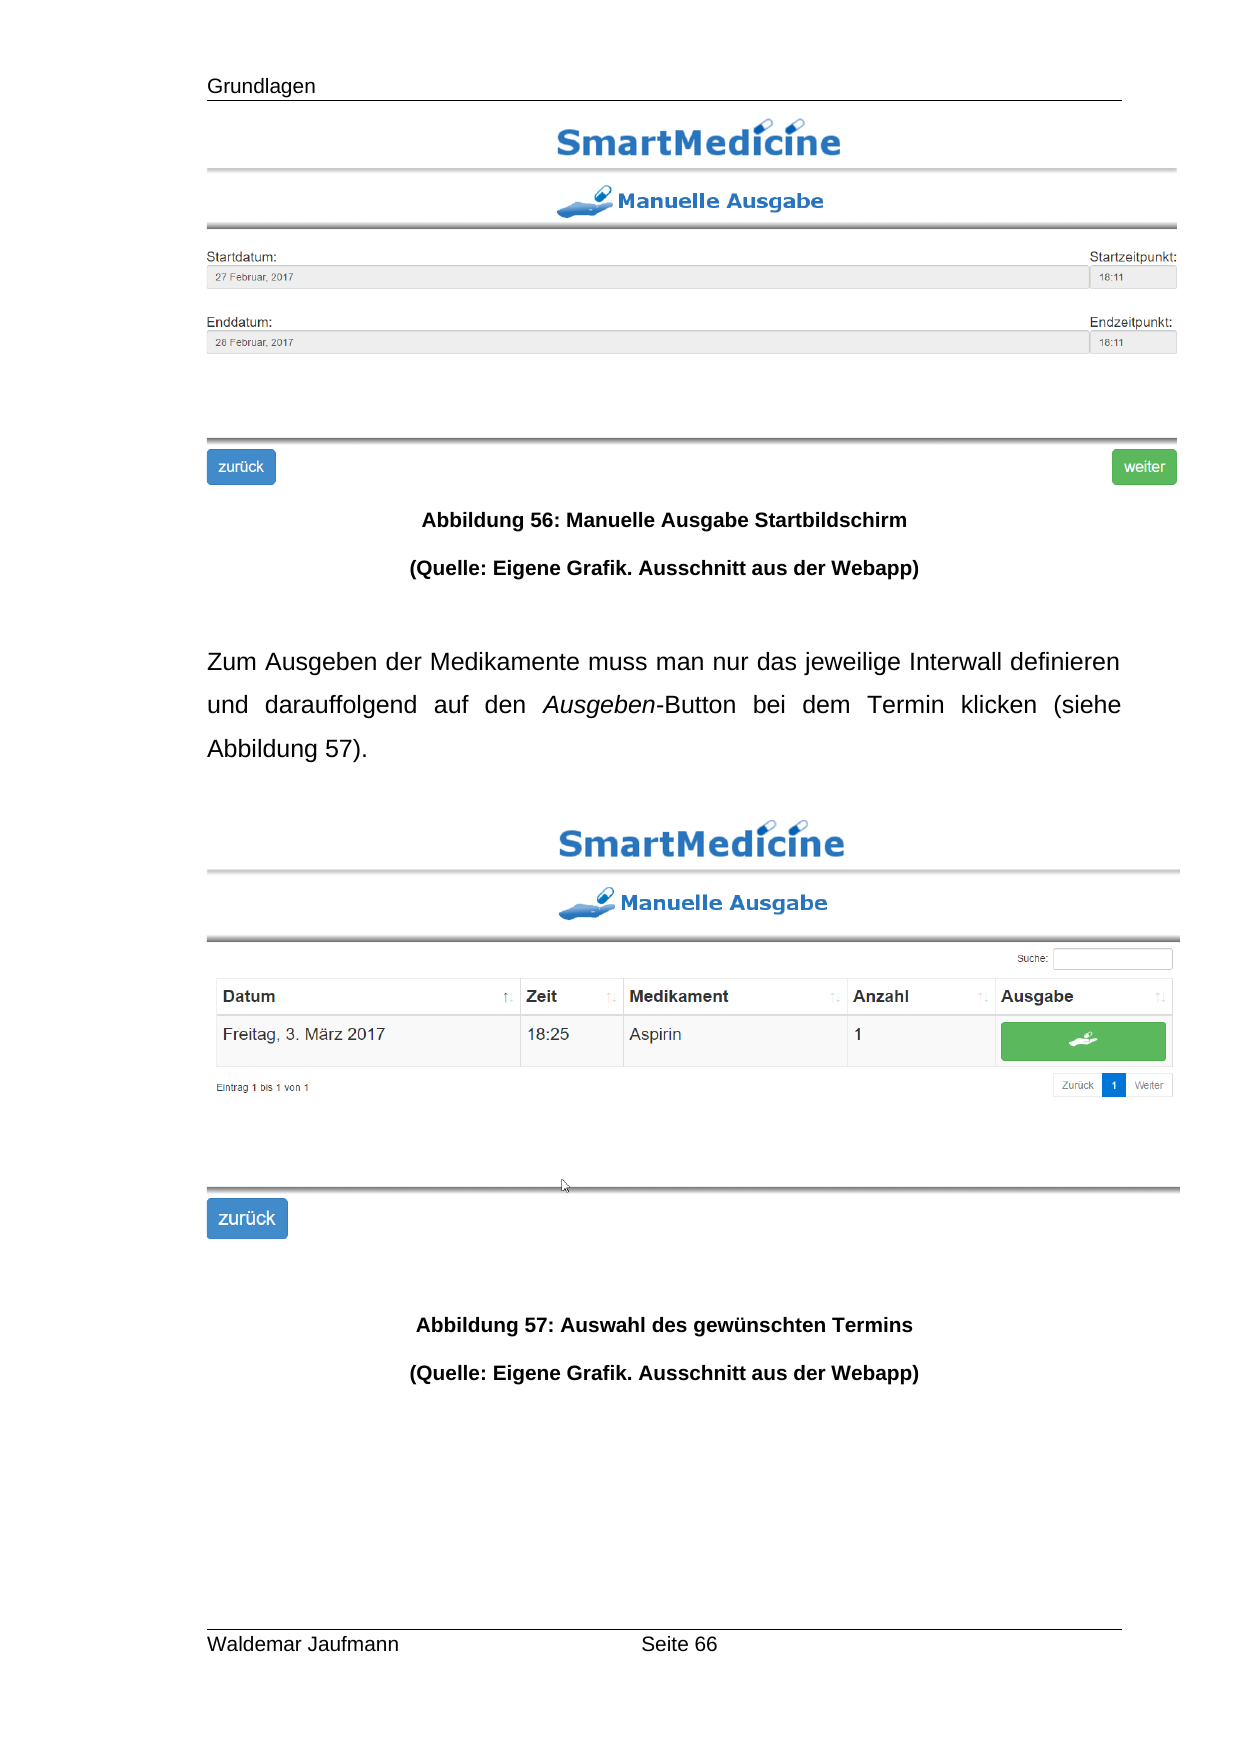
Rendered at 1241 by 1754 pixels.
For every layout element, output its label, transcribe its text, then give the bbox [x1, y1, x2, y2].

text Abbildung 56: Manuelle Ausgabe Startbildschirm [207, 507, 1122, 531]
text Abbildung 57: Auswahl des gewünschten Termins [207, 1312, 1122, 1336]
picture [206, 118, 1180, 495]
picture [206, 820, 1180, 1286]
text Zum Ausgeben der Medikamente muss man nur das jeweilige Interwall definieren und darauffolgend auf den Ausgeben-Button bei dem Termin klicken (siehe Abbildung 57). [207, 647, 1122, 762]
text (Quelle: Eigene Grafik. Ausschnitt aus der Webapp) [207, 1361, 1122, 1385]
text (Quelle: Eigene Grafik. Ausschnitt aus der Webapp) [207, 556, 1122, 580]
